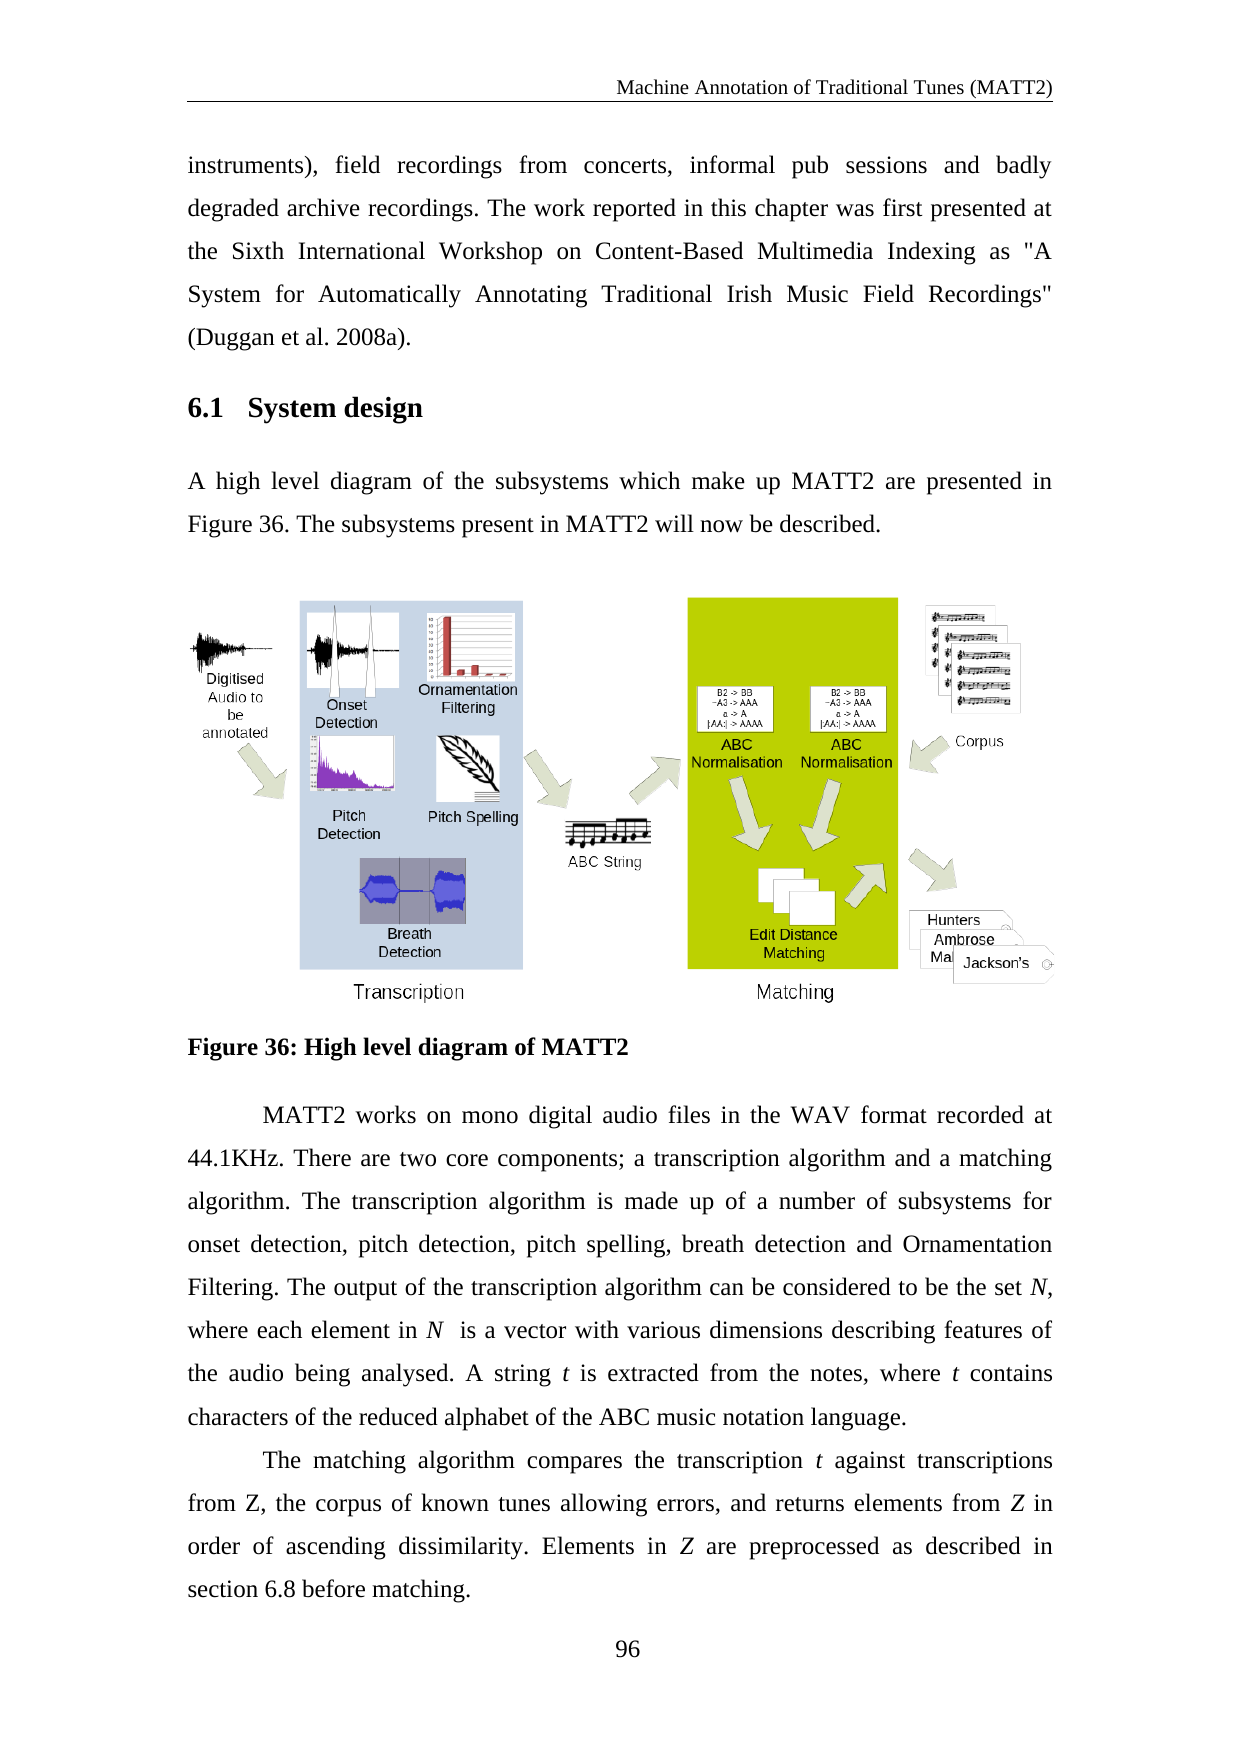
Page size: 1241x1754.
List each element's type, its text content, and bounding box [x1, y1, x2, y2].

text MATT2 works on mono digital audio files in the WAV format recorded at 44.1KHz. There are two core components; a transcription algorithm and a matching algorithm. The transcription algorithm is made up of a number of subsystems for onset detection, pitch detection, pitch spelling, breath detection and Ornamentation Filtering. The output of the transcription algorithm can be considered to be the set N, where each element in N is a vector with various dimensions describing features of the audio being analysed. A string t is extracted from the notes, where t contains characters of the reduced alphabet of the ABC music notation language. [187, 1100, 1053, 1430]
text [187, 150, 1053, 351]
subtitle System design [187, 391, 1053, 424]
text The matching algorithm compares the transcription t against transcriptions from Z, the corpus of known tunes allowing errors, and returns elements from Z in order of ascending dissimilarity. Elements in Z are preprocessed as described in section 6.8 before matching. [187, 1445, 1053, 1603]
